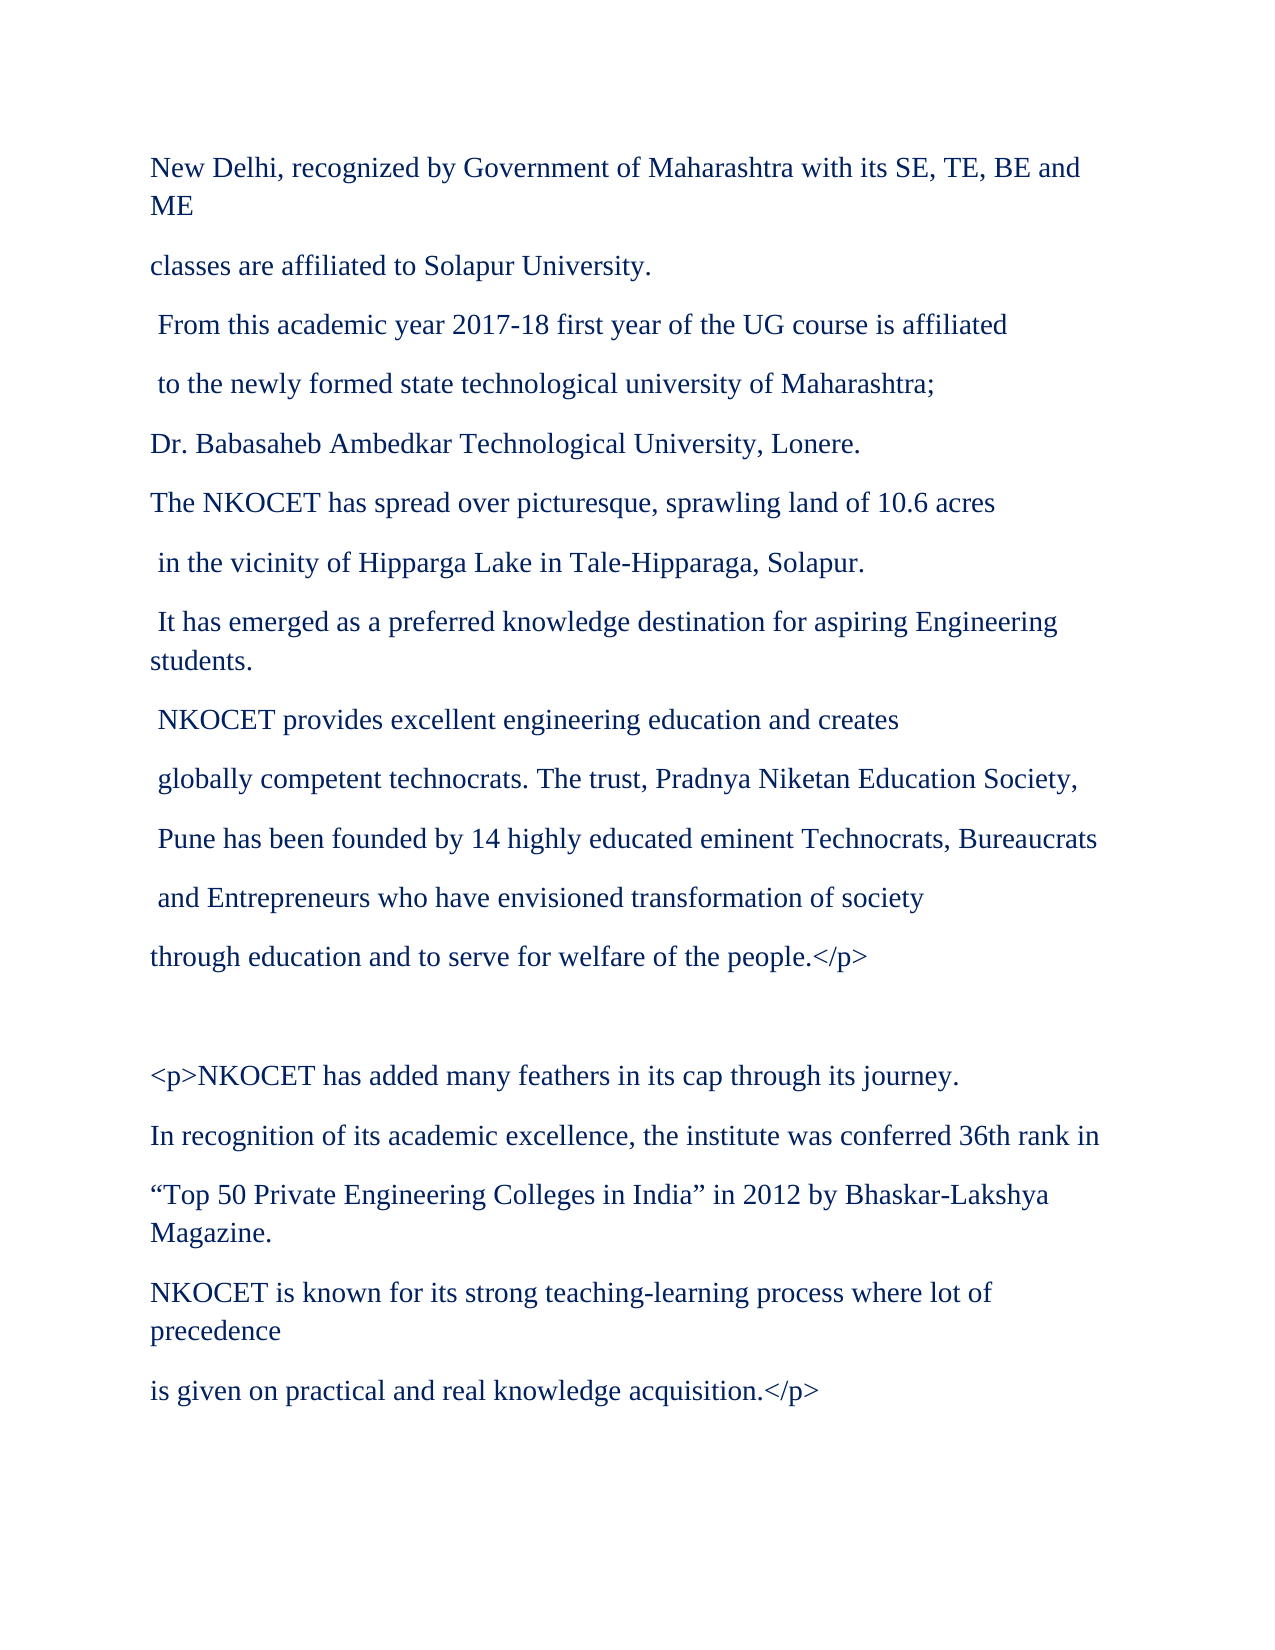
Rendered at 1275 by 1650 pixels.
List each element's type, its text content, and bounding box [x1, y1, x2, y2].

text NKOCET provides excellent engineering education and creates [150, 702, 1125, 736]
text in the vicinity of Hipparga Lake in Tale-Hipparaga, Solapur. [150, 545, 1125, 578]
text From this academic year 2017-18 first year of the UG course is affiliated [150, 307, 1125, 341]
text “Top 50 Private Engineering Colleges in India” in 2012 by Bhaskar-Lakshya Magazine. [150, 1177, 1125, 1249]
text is given on practical and real knowledge acquisition.</p> [150, 1373, 1125, 1406]
text It has emerged as a preferred knowledge destination for aspiring Engineering students. [150, 604, 1125, 676]
text New Delhi, recognized by Government of Maharashtra with its SE, TE, BE and ME [150, 150, 1125, 222]
text globally competent technocrats. The trust, Pradnya Niketan Education Society, [150, 761, 1125, 795]
text and Entrepreneurs who have envisioned transformation of society [150, 880, 1125, 914]
text In recognition of its academic excellence, the institute was conferred 36th rank in [150, 1118, 1125, 1151]
text Pune has been founded by 14 highly educated eminent Technocrats, Bureaucrats [150, 821, 1125, 854]
text NKOCET is known for its strong teaching-learning process where lot of precedence [150, 1275, 1125, 1347]
text The NKOCET has spread over picturesque, sprawling land of 10.6 acres [150, 485, 1125, 519]
text classes are affiliated to Solapur University. [150, 248, 1125, 281]
text <p>NKOCET has added many feathers in its cap through its journey. [150, 1058, 1125, 1092]
text Dr. Babasaheb Ambedkar Technological University, Lonere. [150, 426, 1125, 459]
text to the newly formed state technological university of Maharashtra; [150, 367, 1125, 400]
text through education and to serve for welfare of the people.</p> [150, 939, 1125, 973]
